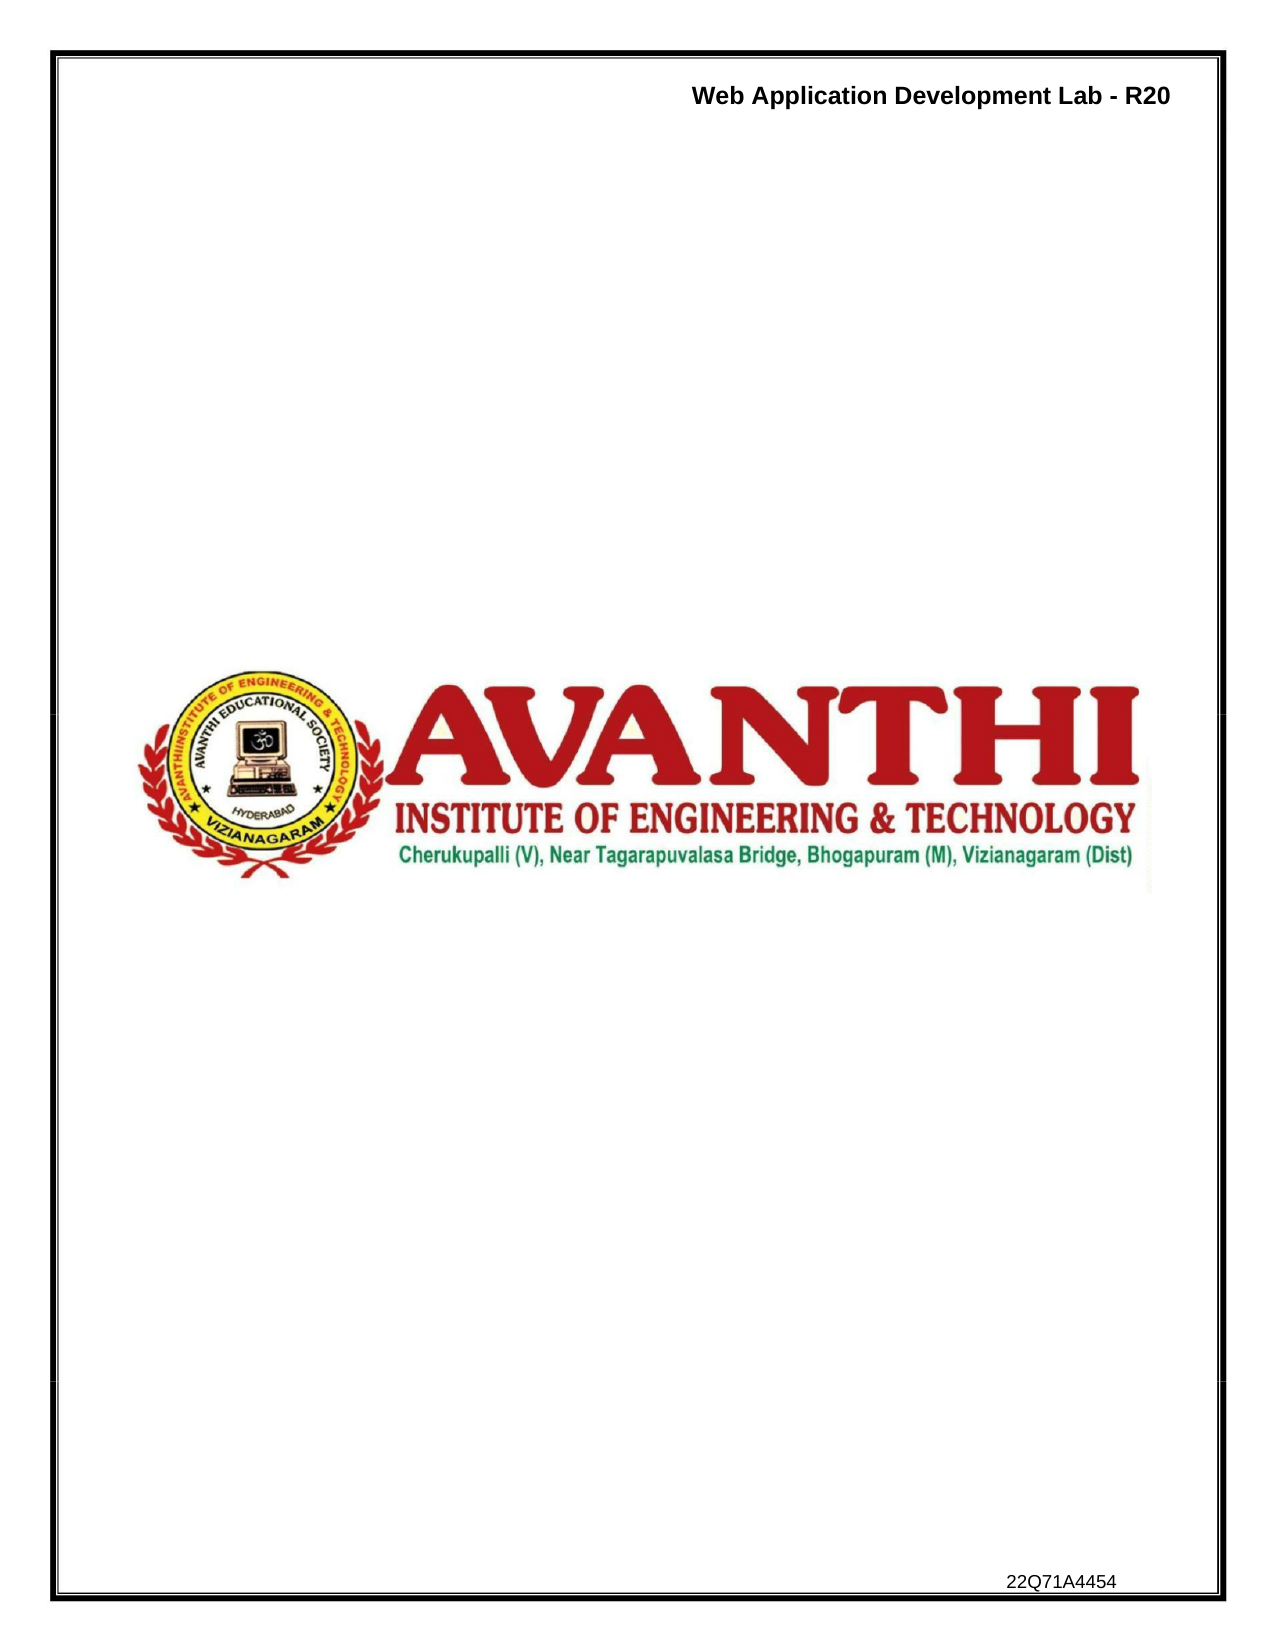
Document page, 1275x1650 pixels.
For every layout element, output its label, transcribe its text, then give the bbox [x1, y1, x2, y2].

text Web Application Development Lab - R20 [692, 81, 1181, 110]
text 22Q71A4454 [1006, 1571, 1181, 1592]
picture [47, 47, 1228, 1603]
